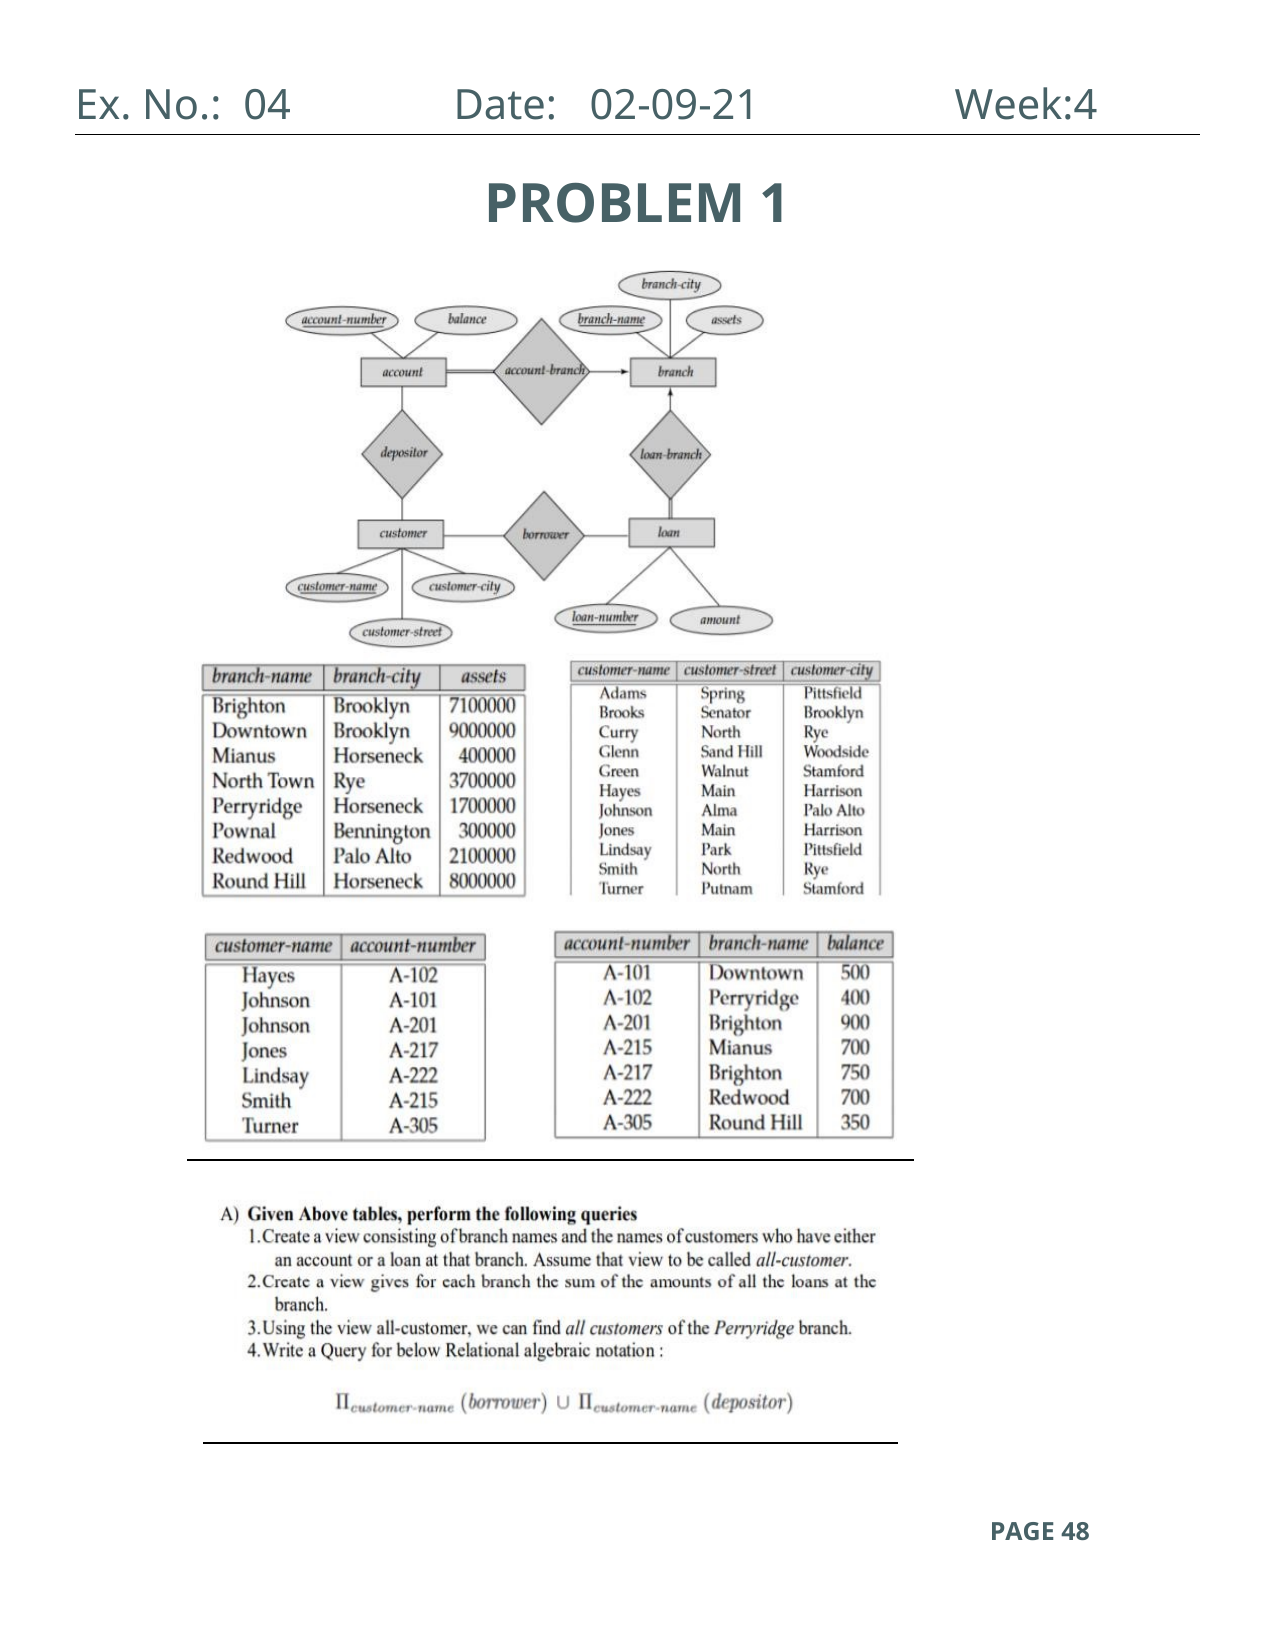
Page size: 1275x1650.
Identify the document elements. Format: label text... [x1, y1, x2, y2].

picture [186, 262, 914, 1156]
text Ex. No.: 04 Date: 02-09-21 Week:4 [75, 75, 1200, 134]
subtitle PROBLEM 1 [75, 164, 1200, 238]
picture [202, 1191, 897, 1439]
